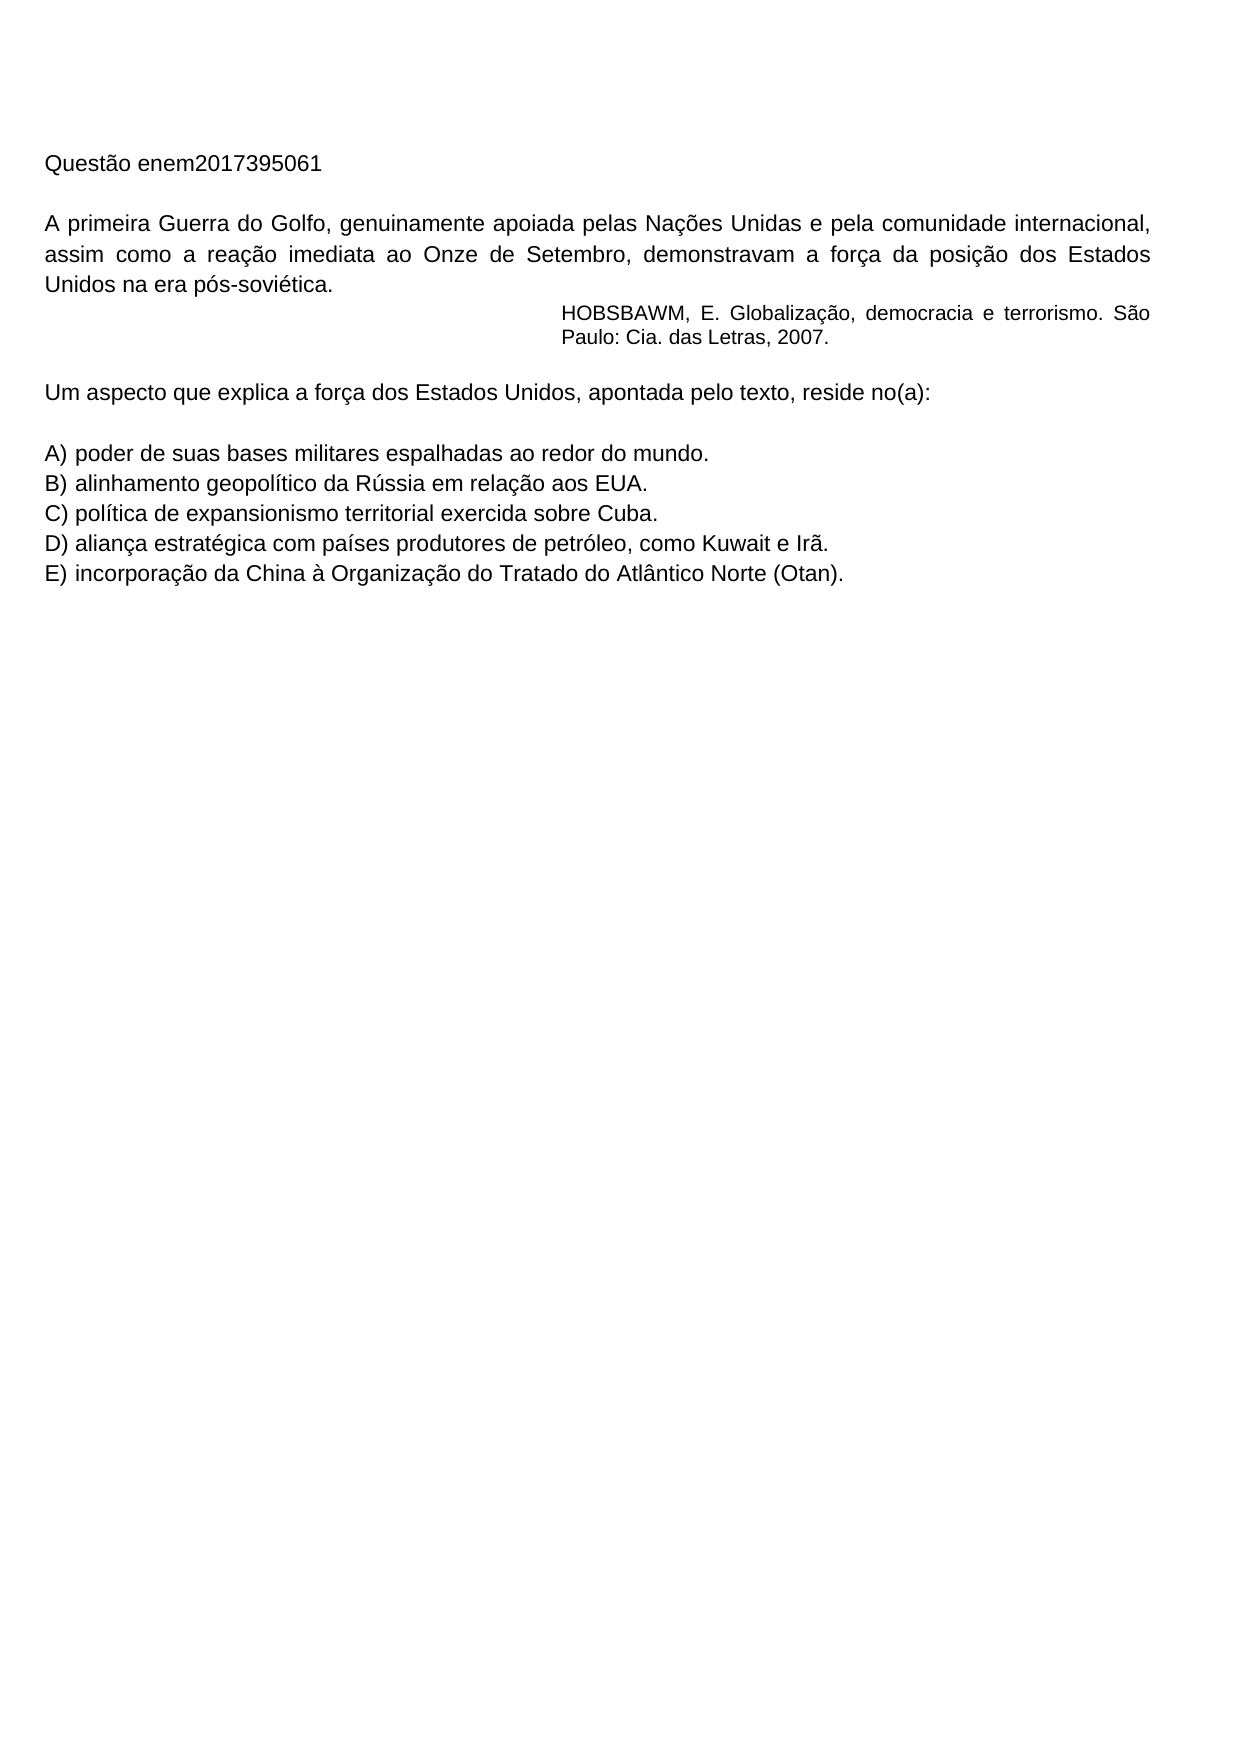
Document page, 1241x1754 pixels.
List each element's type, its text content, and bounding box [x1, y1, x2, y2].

list alinhamento geopolítico da Rússia em relação aos EUA. [44, 470, 1151, 496]
text HOBSBAWM, E. Globalização, democracia e terrorismo. São Paulo: Cia. das Letras, 2007. [561, 301, 1151, 349]
text Um aspecto que explica a força dos Estados Unidos, apontada pelo texto, reside no(a): [44, 379, 1151, 406]
list incorporação da China à Organização do Tratado do Atlântico Norte (Otan). [44, 560, 1151, 587]
text A primeira Guerra do Golfo, genuinamente apoiada pelas Nações Unidas e pela comunidade internacional, assim como a reação imediata ao Onze de Setembro, demonstravam a força da posição dos Estados Unidos na era pós-soviética. [44, 210, 1151, 297]
list aliança estratégica com países produtores de petróleo, como Kuwait e Irã. [44, 530, 1151, 557]
list poder de suas bases militares espalhadas ao redor do mundo. [44, 439, 1151, 466]
text Questão enem2017395061 [44, 150, 1151, 176]
list política de expansionismo territorial exercida sobre Cuba. [44, 500, 1151, 526]
